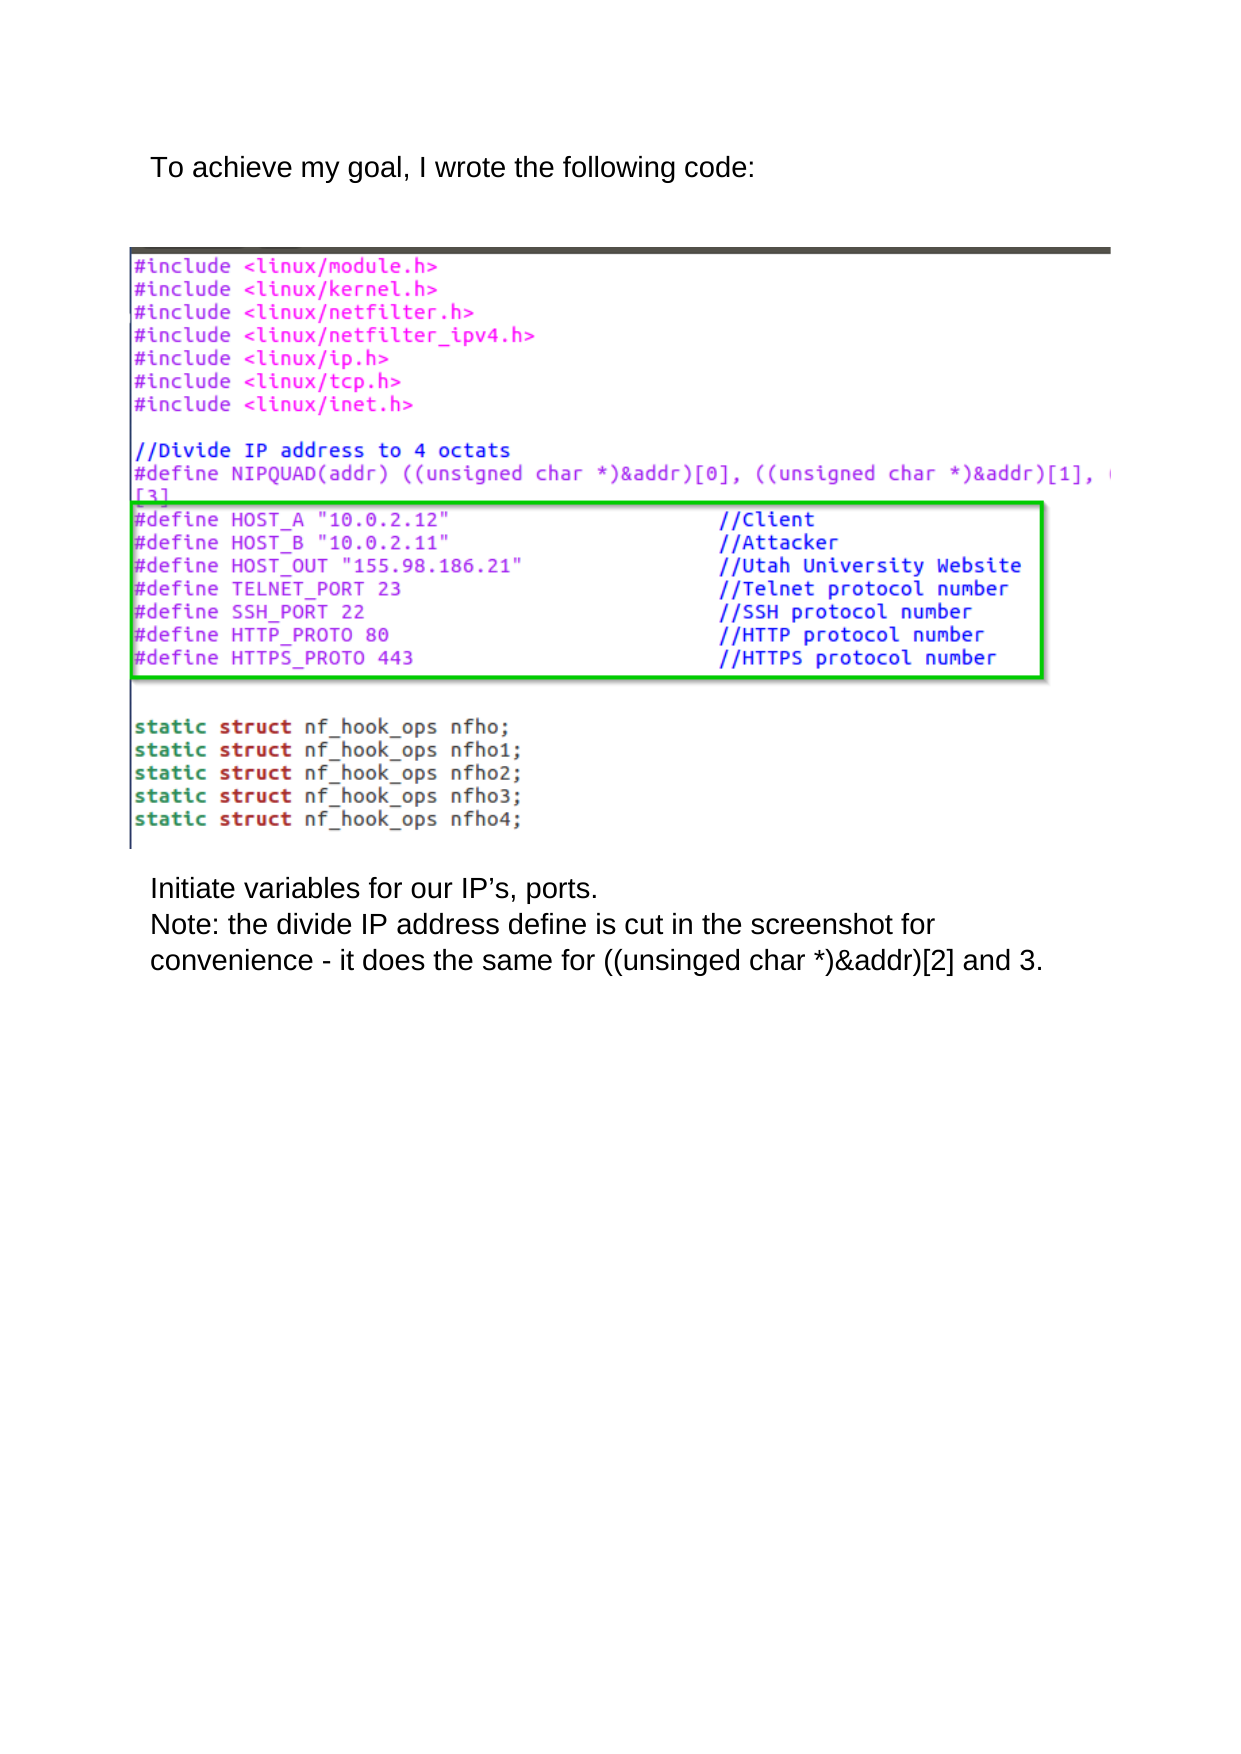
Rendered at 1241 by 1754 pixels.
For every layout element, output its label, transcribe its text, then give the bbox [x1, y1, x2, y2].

text Initiate variables for our IP’s, ports. Note: the divide IP address define is cut in the screenshot for convenience - it does the same for ((unsinged char *)&addr)[2] and 3. [150, 849, 1090, 977]
text To achieve my goal, I wrote the following code: [150, 150, 1090, 183]
picture [129, 247, 1111, 849]
